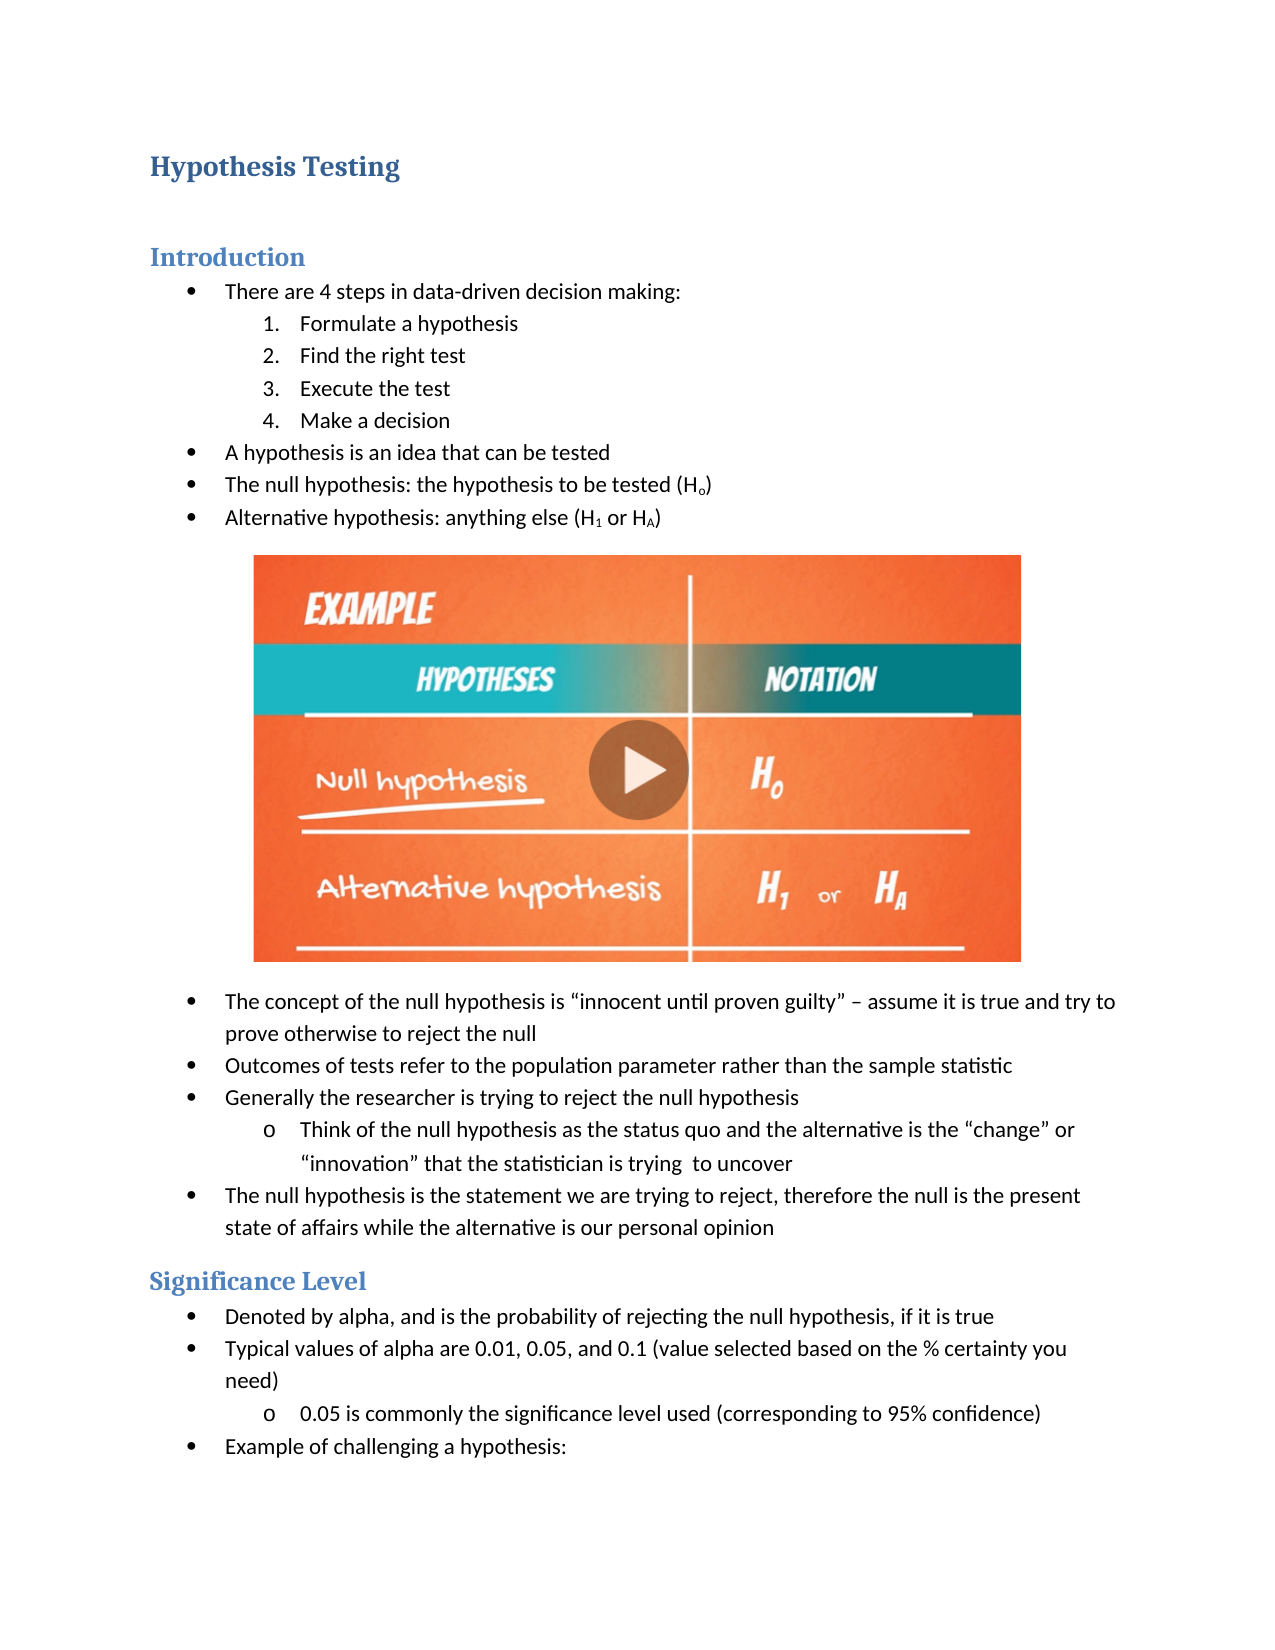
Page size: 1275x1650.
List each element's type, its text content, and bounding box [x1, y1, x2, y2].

list Execute the test [262, 374, 1125, 402]
subtitle Introduction [150, 242, 1125, 273]
list Formulate a hypothesis [262, 309, 1125, 337]
list The null hypothesis is the statement we are trying to reject, therefore the null is the present state of affairs while the alternative is our personal opinion [187, 1181, 1125, 1241]
list Outcomes of tests refer to the population parameter rather than the sample statistic [187, 1051, 1125, 1079]
list Denoted by alpha, and is the probability of rejecting the null hypothesis, if it is true [187, 1302, 1125, 1330]
subtitle Significance Level [150, 1266, 1125, 1297]
list Find the right test [262, 342, 1125, 370]
list Typical values of alpha are 0.01, 0.05, and 0.1 (value selected based on the % certainty you need) [187, 1334, 1125, 1394]
picture [253, 555, 1022, 962]
list Think of the null hypothesis as the status quo and the alternative is the “change” or “innovation” that the statistician is trying to uncover [262, 1116, 1125, 1177]
list A hypothesis is an idea that can be tested [187, 438, 1125, 466]
list Generally the researcher is trying to reject the null hypothesis [187, 1083, 1125, 1111]
list Alternative hypothesis: anything else (H1 or HA) [187, 503, 1125, 531]
list There are 4 steps in data-driven decision making: [187, 277, 1125, 305]
list Example of challenging a hypothesis: [187, 1432, 1125, 1460]
subtitle Hypothesis Testing [150, 150, 1125, 183]
list The concept of the null hypothesis is “innocent until proven guilty” – assume it is true and try to prove otherwise to reject the null [187, 987, 1125, 1047]
list 0.05 is commonly the significance level used (corresponding to 95% confidence) [262, 1399, 1125, 1428]
list The null hypothesis: the hypothesis to be tested (Ho) [187, 470, 1125, 498]
list Make a decision [262, 406, 1125, 434]
